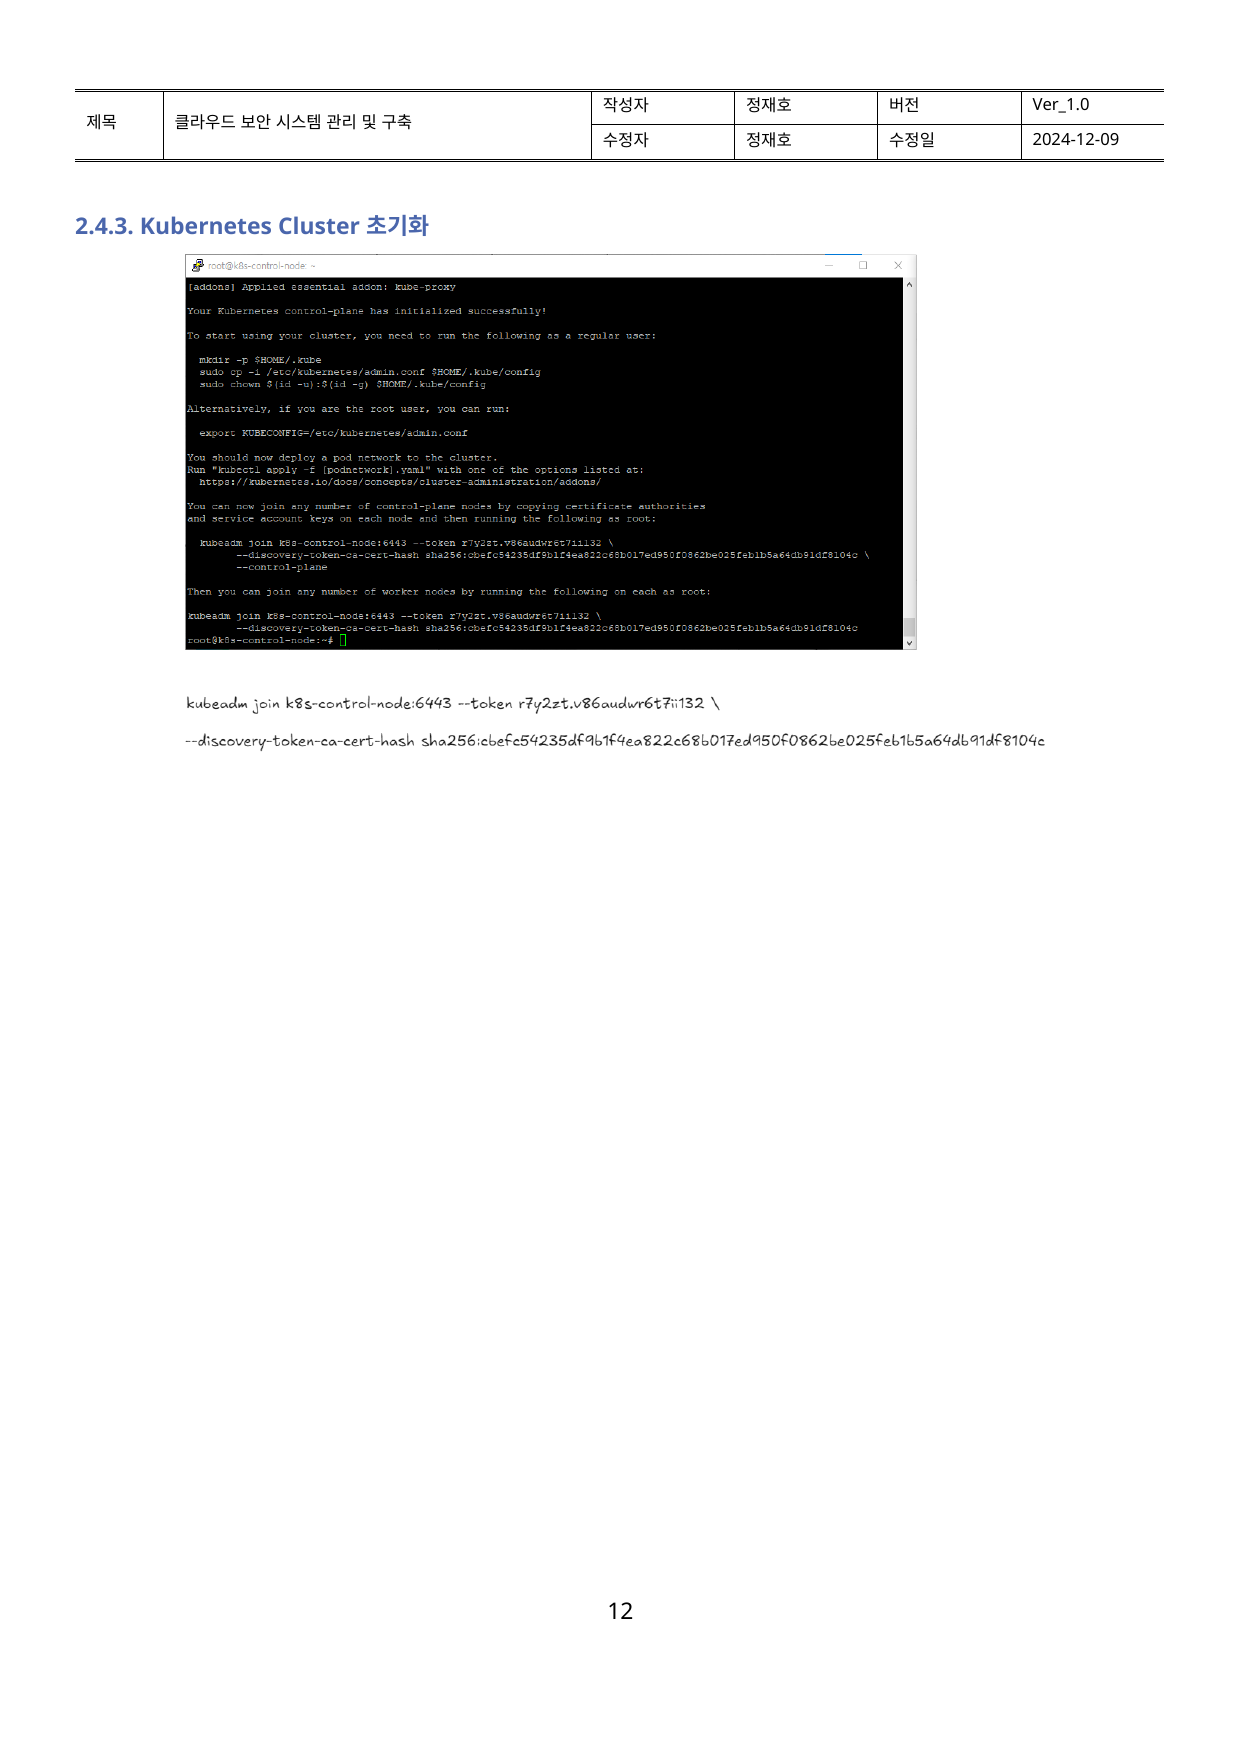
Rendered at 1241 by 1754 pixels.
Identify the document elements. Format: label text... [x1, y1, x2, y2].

subtitle 2.4.3. Kubernetes Cluster 초기화 [75, 208, 1165, 241]
picture [177, 246, 1063, 758]
